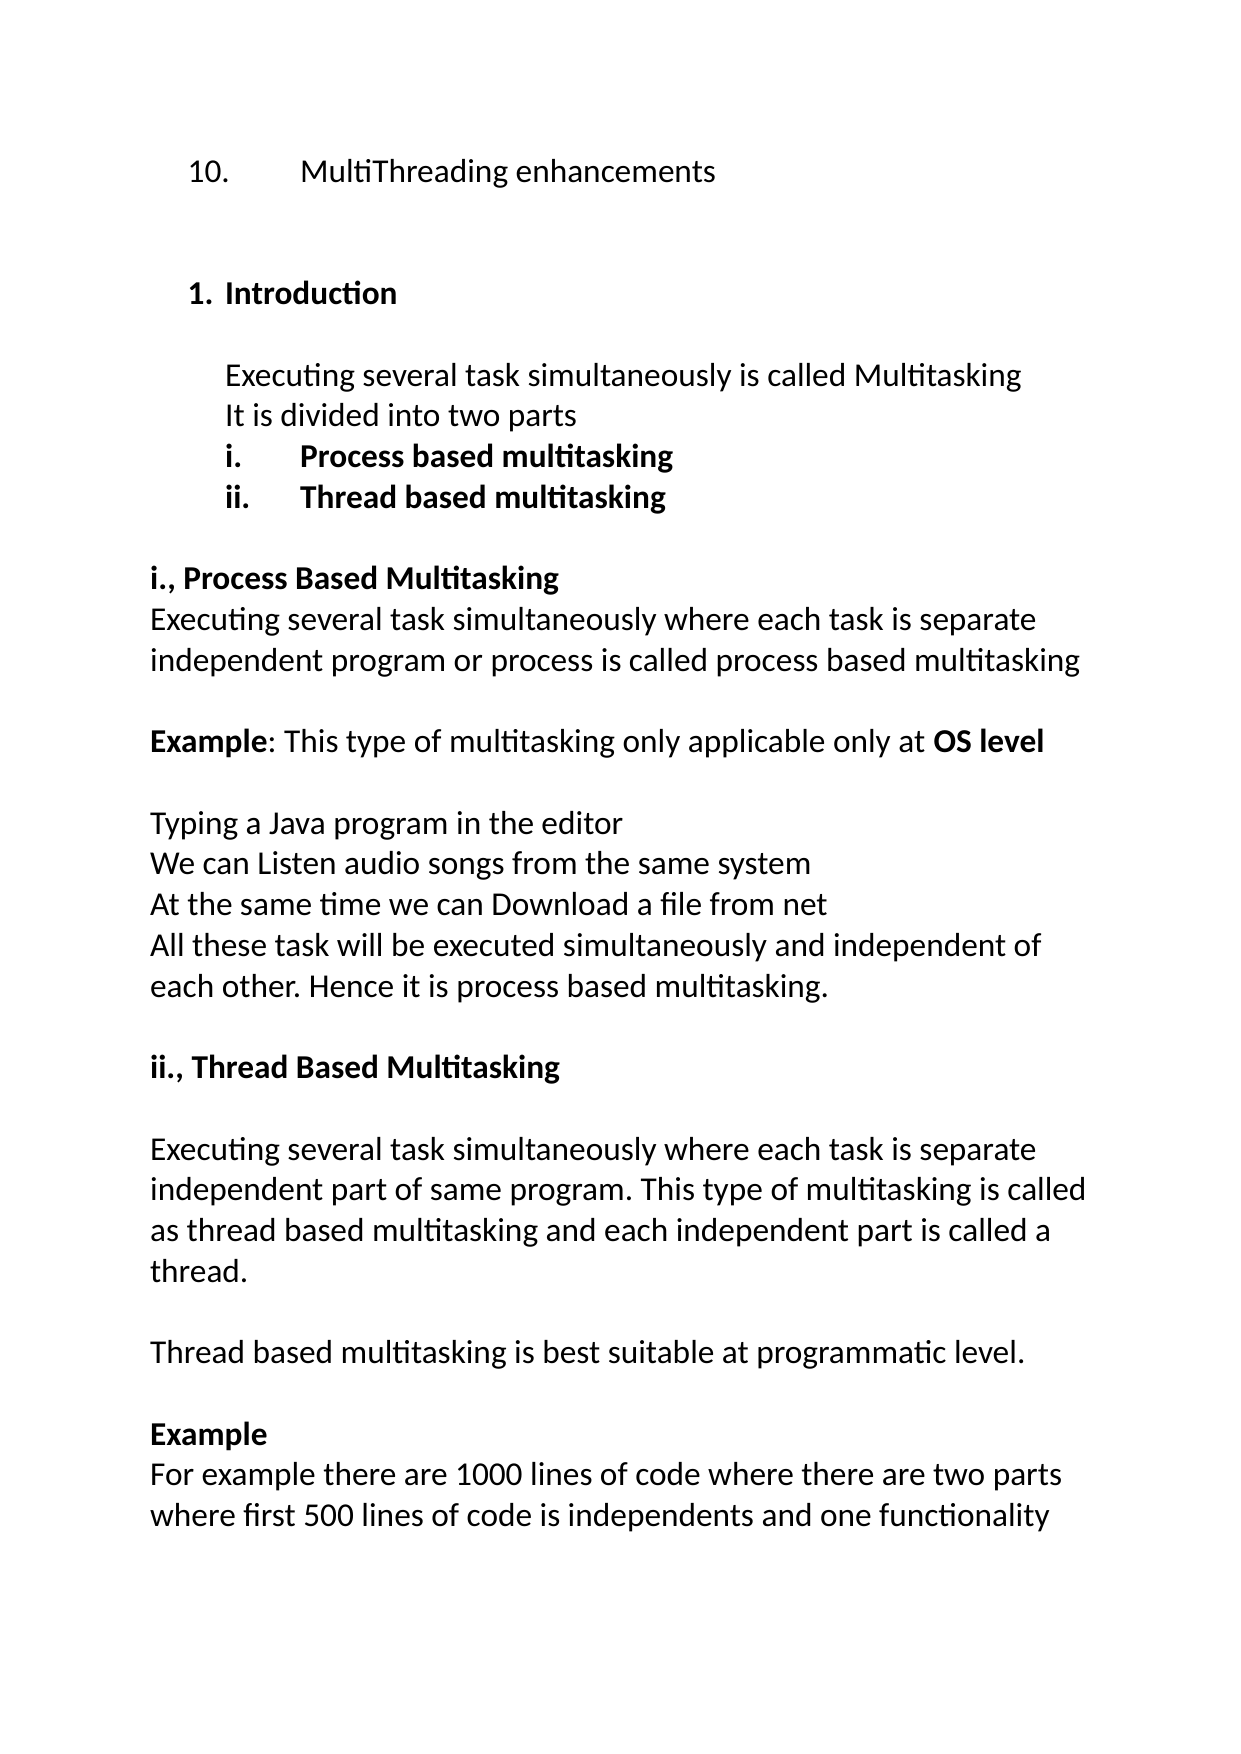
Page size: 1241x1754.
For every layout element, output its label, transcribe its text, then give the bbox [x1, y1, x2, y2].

text At the same time we can Download a file from net [150, 883, 1090, 924]
text ii., Thread Based Multitasking [150, 1046, 1090, 1087]
list Thread based multitasking [225, 476, 1090, 517]
text Executing several task simultaneously is called Multitasking [225, 354, 1090, 394]
list MultiThreading enhancements [187, 150, 1090, 191]
text We can Listen audio songs from the same system [150, 842, 1090, 883]
text It is divided into two parts [225, 394, 1090, 435]
text Example [150, 1413, 1090, 1453]
text i., Process Based Multitasking [150, 557, 1090, 598]
text Example: This type of multitasking only applicable only at OS level [150, 720, 1090, 761]
text Typing a Java program in the editor [150, 802, 1090, 842]
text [150, 1453, 1090, 1535]
text Executing several task simultaneously where each task is separate independent part of same program. This type of multitasking is called as thread based multitasking and each independent part is called a thread. [150, 1127, 1090, 1290]
text Thread based multitasking is best suitable at programmatic level. [150, 1331, 1090, 1372]
text All these task will be executed simultaneously and independent of each other. Hence it is process based multitasking. [150, 924, 1090, 1005]
text Executing several task simultaneously where each task is separate independent program or process is called process based multitasking [150, 598, 1090, 679]
list Introduction [187, 272, 1090, 313]
list Process based multitasking [225, 435, 1090, 476]
